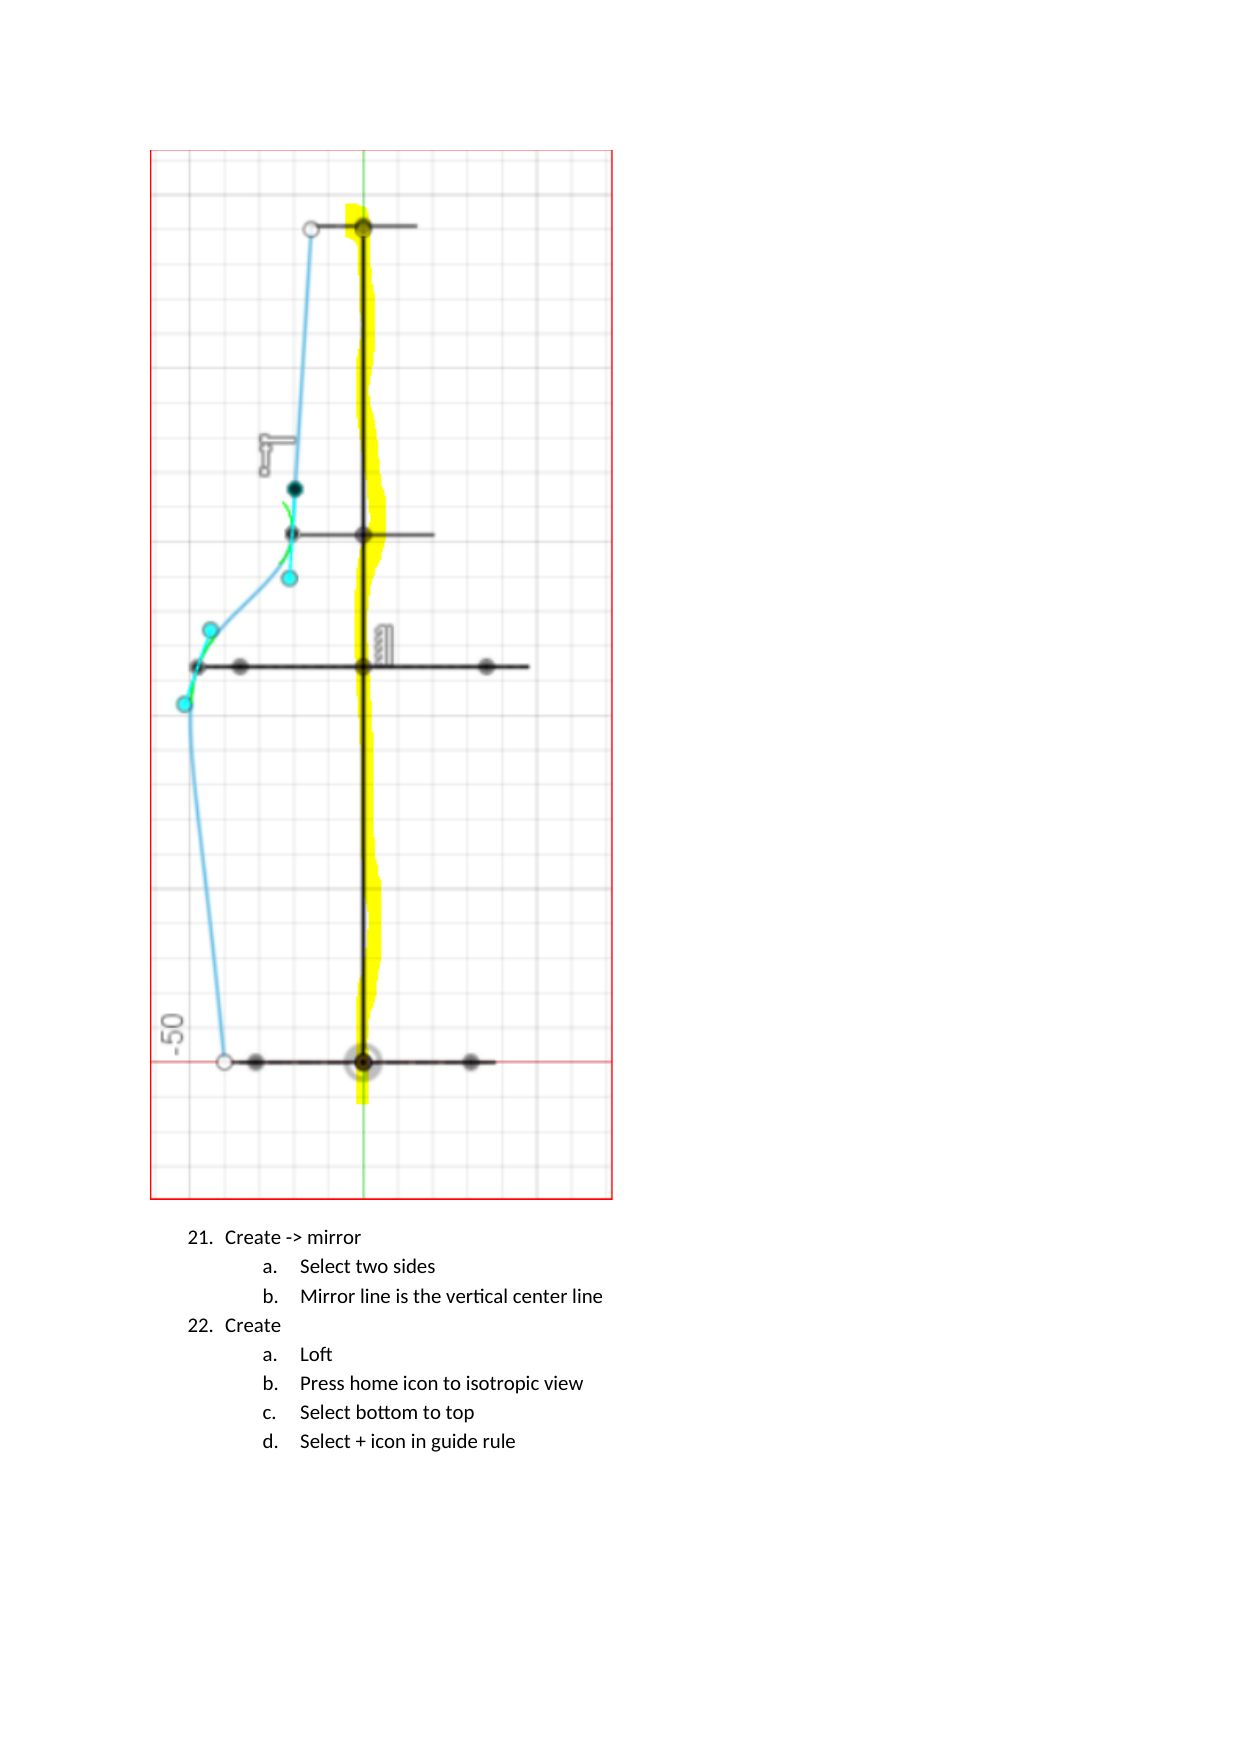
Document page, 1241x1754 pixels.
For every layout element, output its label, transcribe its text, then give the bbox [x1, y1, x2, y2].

list Loft [262, 1341, 1090, 1367]
list Create [187, 1312, 1090, 1337]
list Select bottom to top [262, 1399, 1090, 1425]
list Mirror line is the vertical center line [262, 1283, 1090, 1308]
list Create -> mirror [187, 1224, 1090, 1250]
list Select + icon in guide rule [262, 1429, 1090, 1454]
list Select two sides [262, 1254, 1090, 1279]
picture [150, 150, 613, 1200]
list Press home icon to isotropic view [262, 1370, 1090, 1396]
